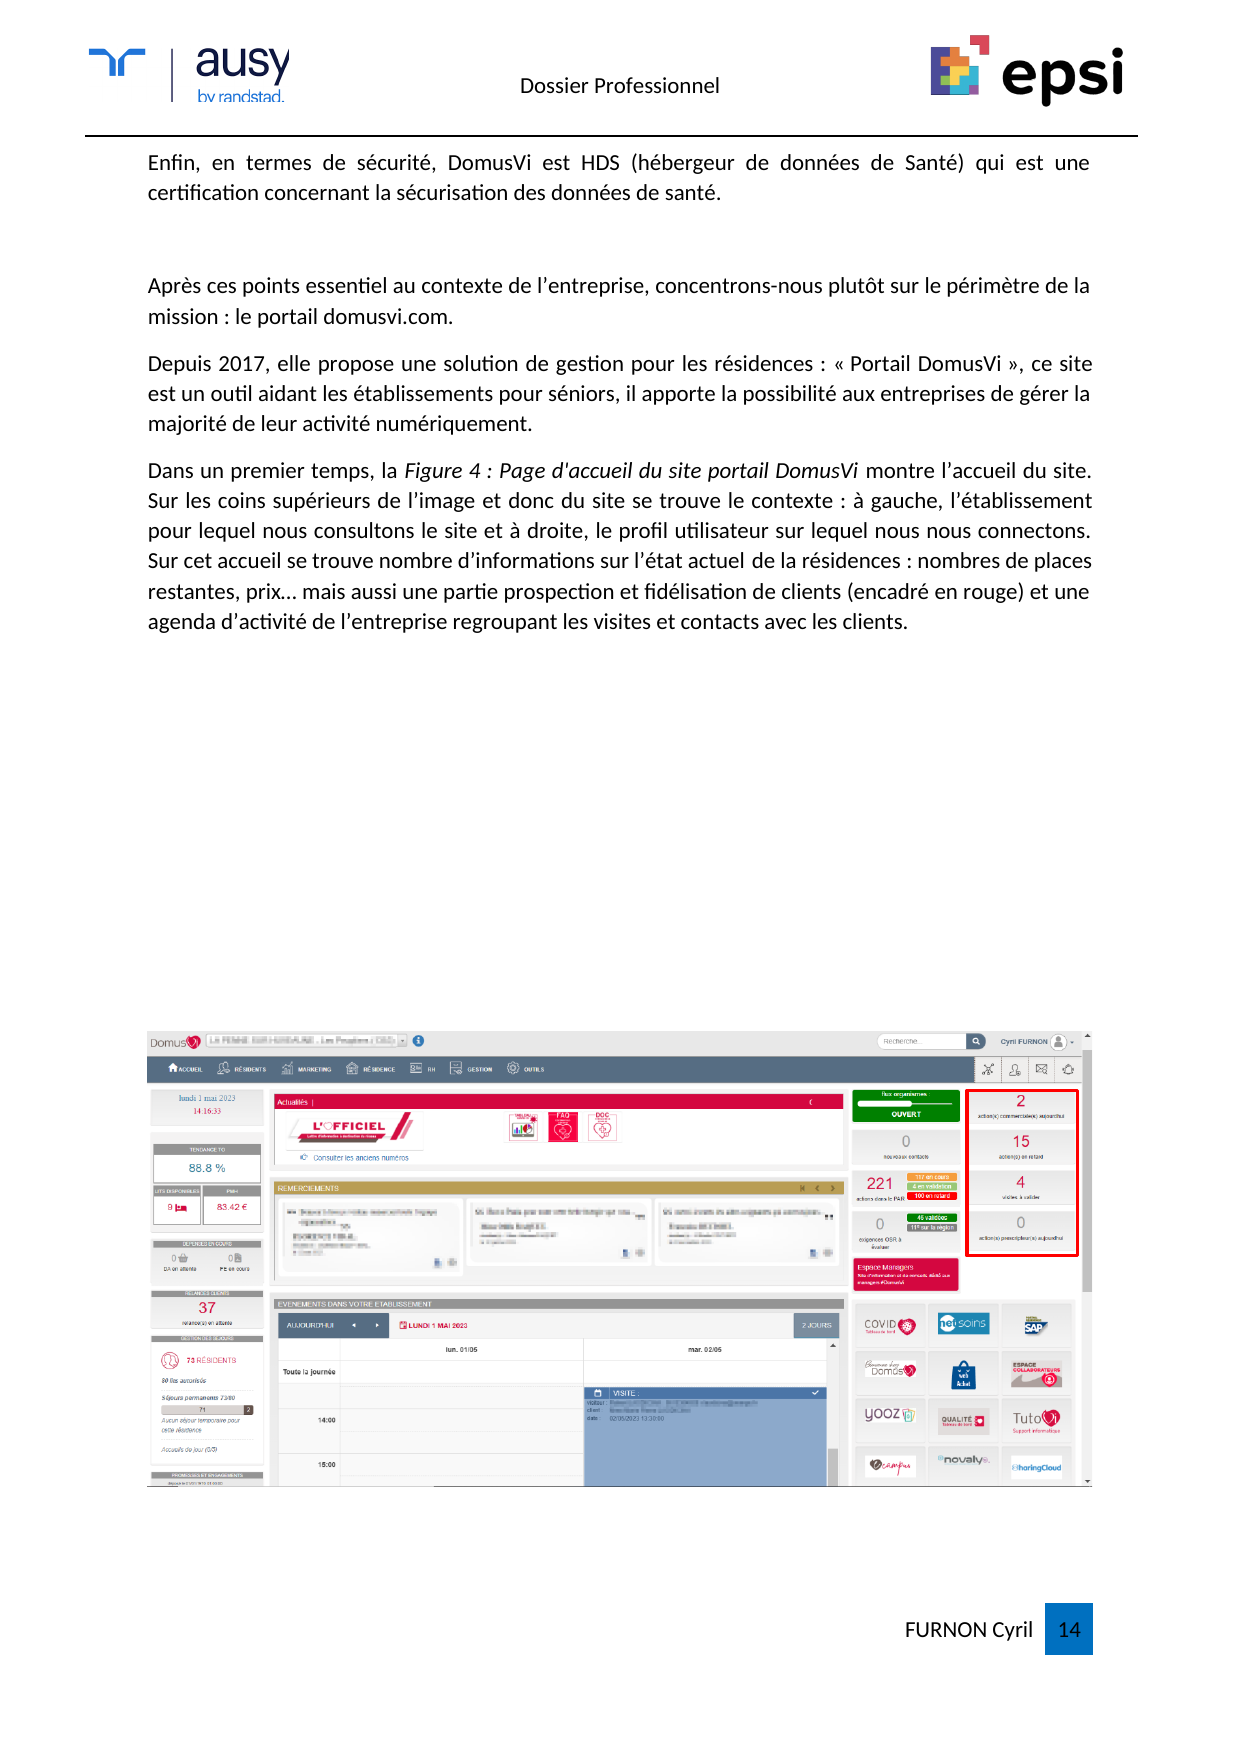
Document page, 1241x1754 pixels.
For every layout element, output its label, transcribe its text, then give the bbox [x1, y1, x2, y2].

text Depuis 2017, elle propose une solution de gestion pour les résidences : « Portail DomusVi », ce site est un outil aidant les établissements pour séniors, il apporte la possibilité aux entreprises de gérer la majorité de leur activité numériquement. [148, 349, 1093, 437]
text Enfin, en termes de sécurité, DomusVi est HDS (hébergeur de données de Santé) qui est une certification concernant la sécurisation des données de santé. [148, 148, 1093, 206]
picture [88, 48, 289, 102]
picture [147, 1031, 1093, 1487]
text Dans un premier temps, la Figure 4 : Page d'accueil du site portail DomusVi montre l’accueil du site. Sur les coins supérieurs de l’image et donc du site se trouve le contexte : à gauche, l’établissement pour lequel nous consultons le site et à droite, le profil utilisateur sur lequel nous nous connectons. Sur cet accueil se trouve nombre d’informations sur l’état actuel de la résidences : nombres de places restantes, prix… mais aussi une partie prospection et fidélisation de clients (encadré en rouge) et une agenda d’activité de l’entreprise regroupant les visites et contacts avec les clients. [148, 456, 1093, 635]
text Après ces points essentiel au contexte de l’entreprise, concentrons-nous plutôt sur le périmètre de la mission : le portail domusvi.com. [148, 272, 1093, 330]
